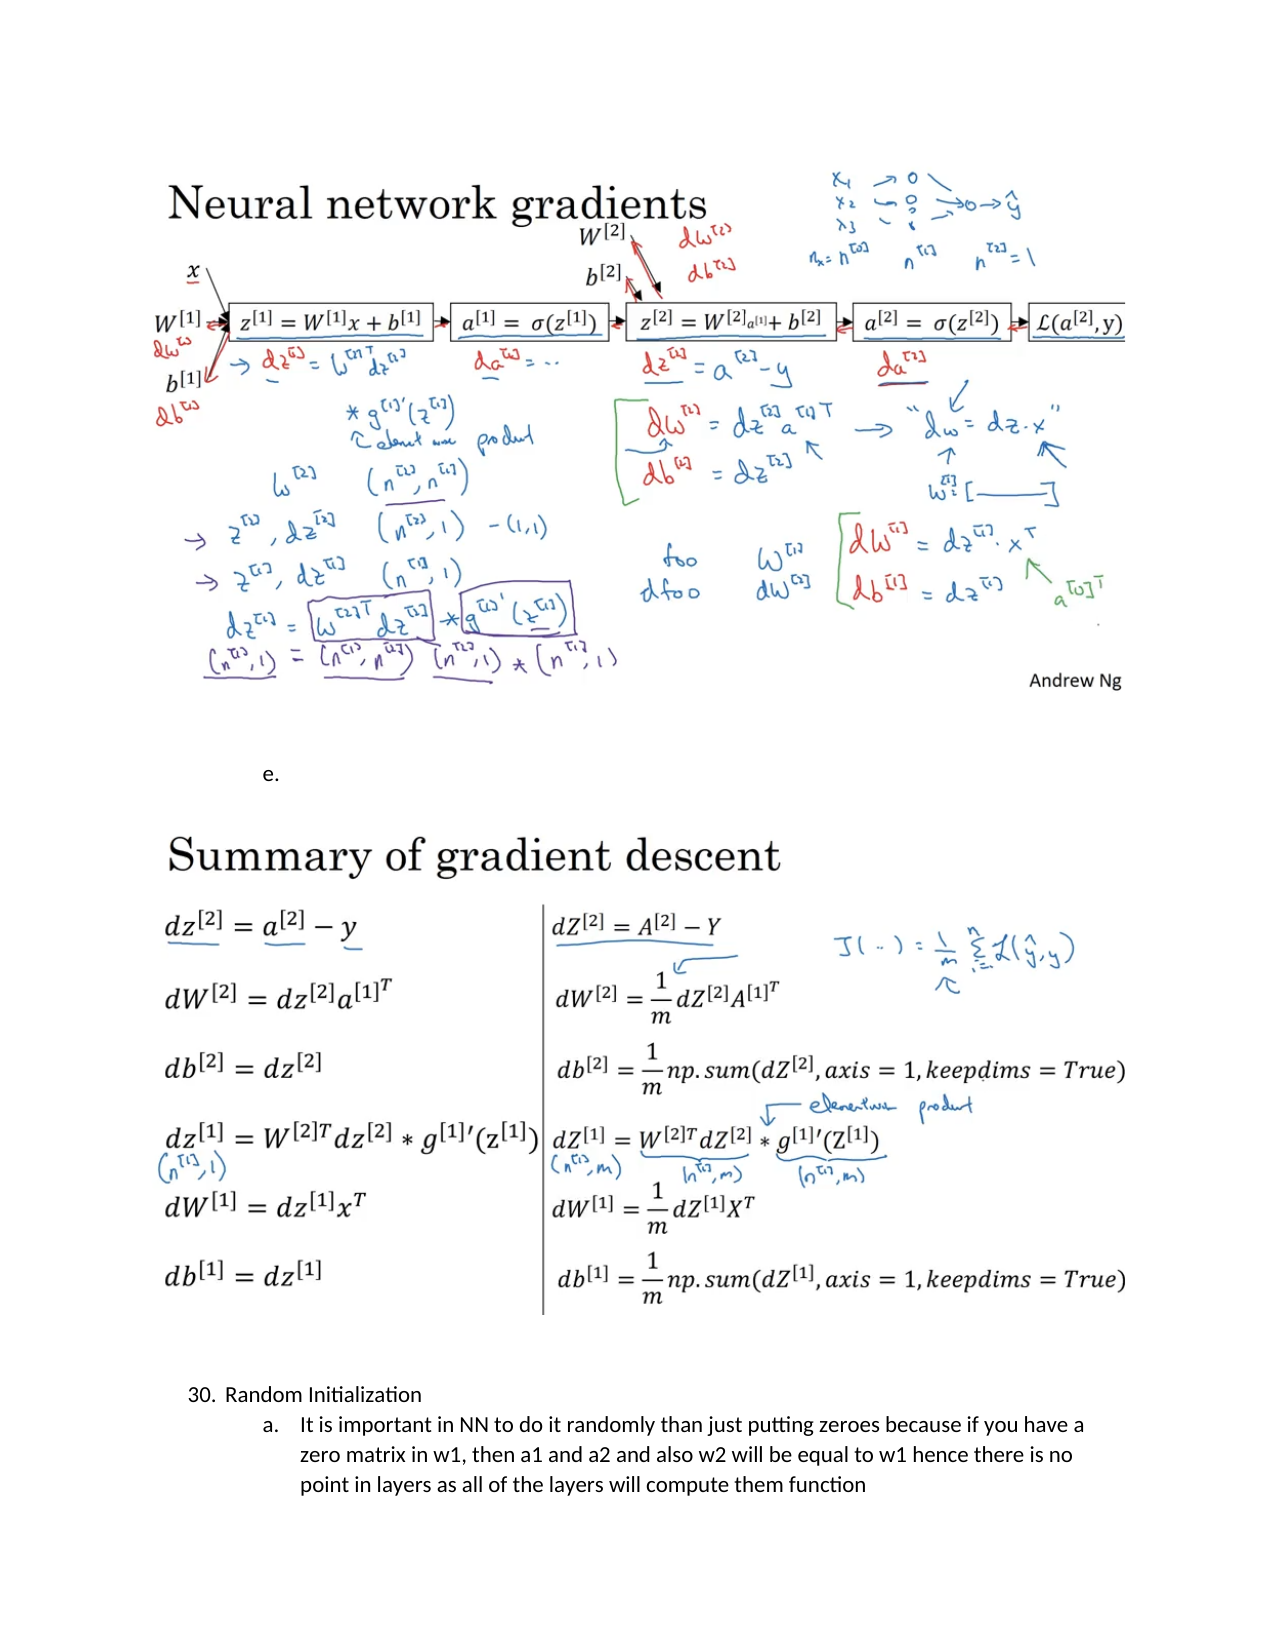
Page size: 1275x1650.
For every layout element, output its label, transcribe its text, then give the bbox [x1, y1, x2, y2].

picture [150, 150, 1125, 694]
list It is important in NN to do it randomly than just putting zeroes because if you have a zero matrix in w1, then a1 and a2 and also w2 will be equal to w1 hence there is no point in layers as all of the layers will compute them function [262, 1410, 1125, 1499]
list Random Initialization [187, 1380, 1125, 1408]
picture [150, 805, 1125, 1315]
